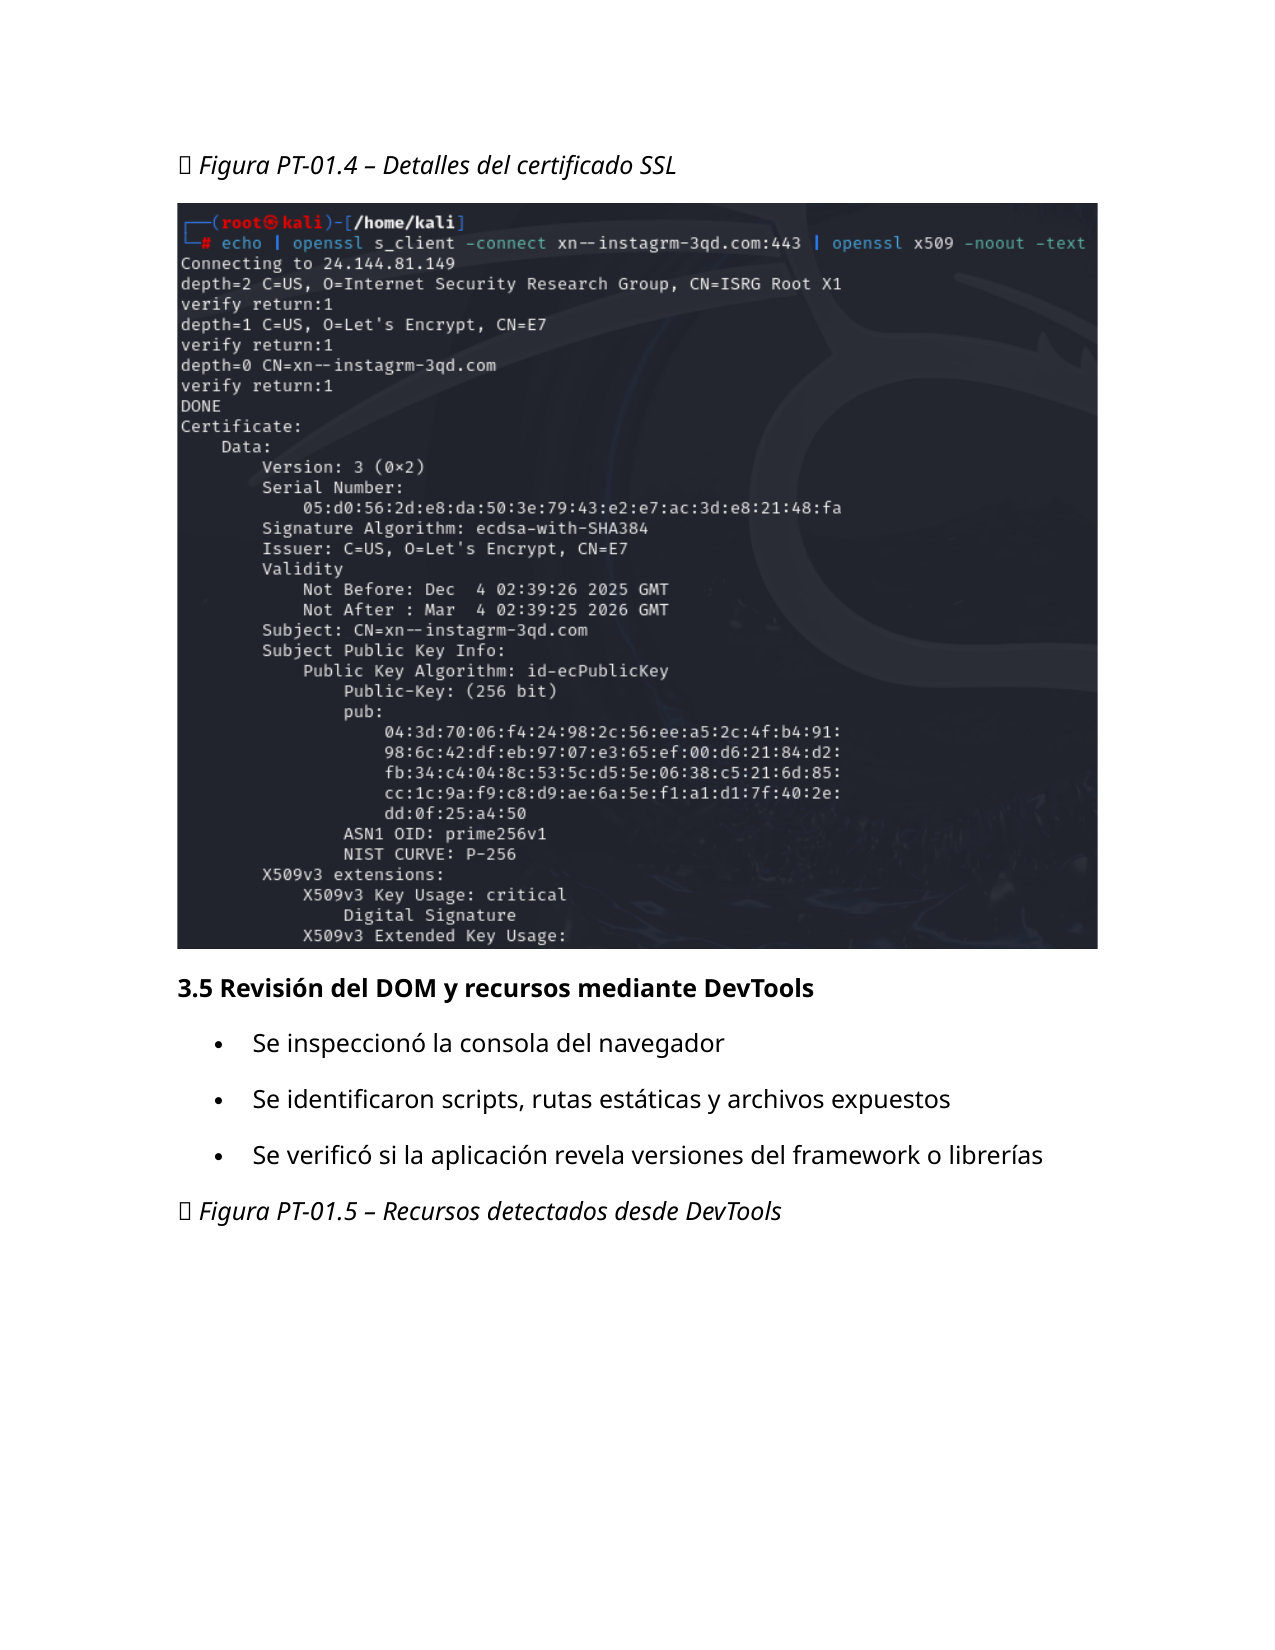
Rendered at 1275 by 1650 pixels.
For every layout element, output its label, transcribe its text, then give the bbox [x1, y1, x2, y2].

text 3.5 Revisión del DOM y recursos mediante DevTools [177, 970, 1098, 1004]
list Se verificó si la aplicación revela versiones del framework o librerías [215, 1138, 1098, 1172]
text 📸 Figura PT-01.5 – Recursos detectados desde DevTools [177, 1194, 1098, 1228]
list Se identificaron scripts, rutas estáticas y archivos expuestos [215, 1082, 1098, 1116]
text 📸 Figura PT-01.4 – Detalles del certificado SSL [177, 148, 1098, 182]
picture [177, 203, 1098, 949]
list Se inspeccionó la consola del navegador [215, 1026, 1098, 1060]
